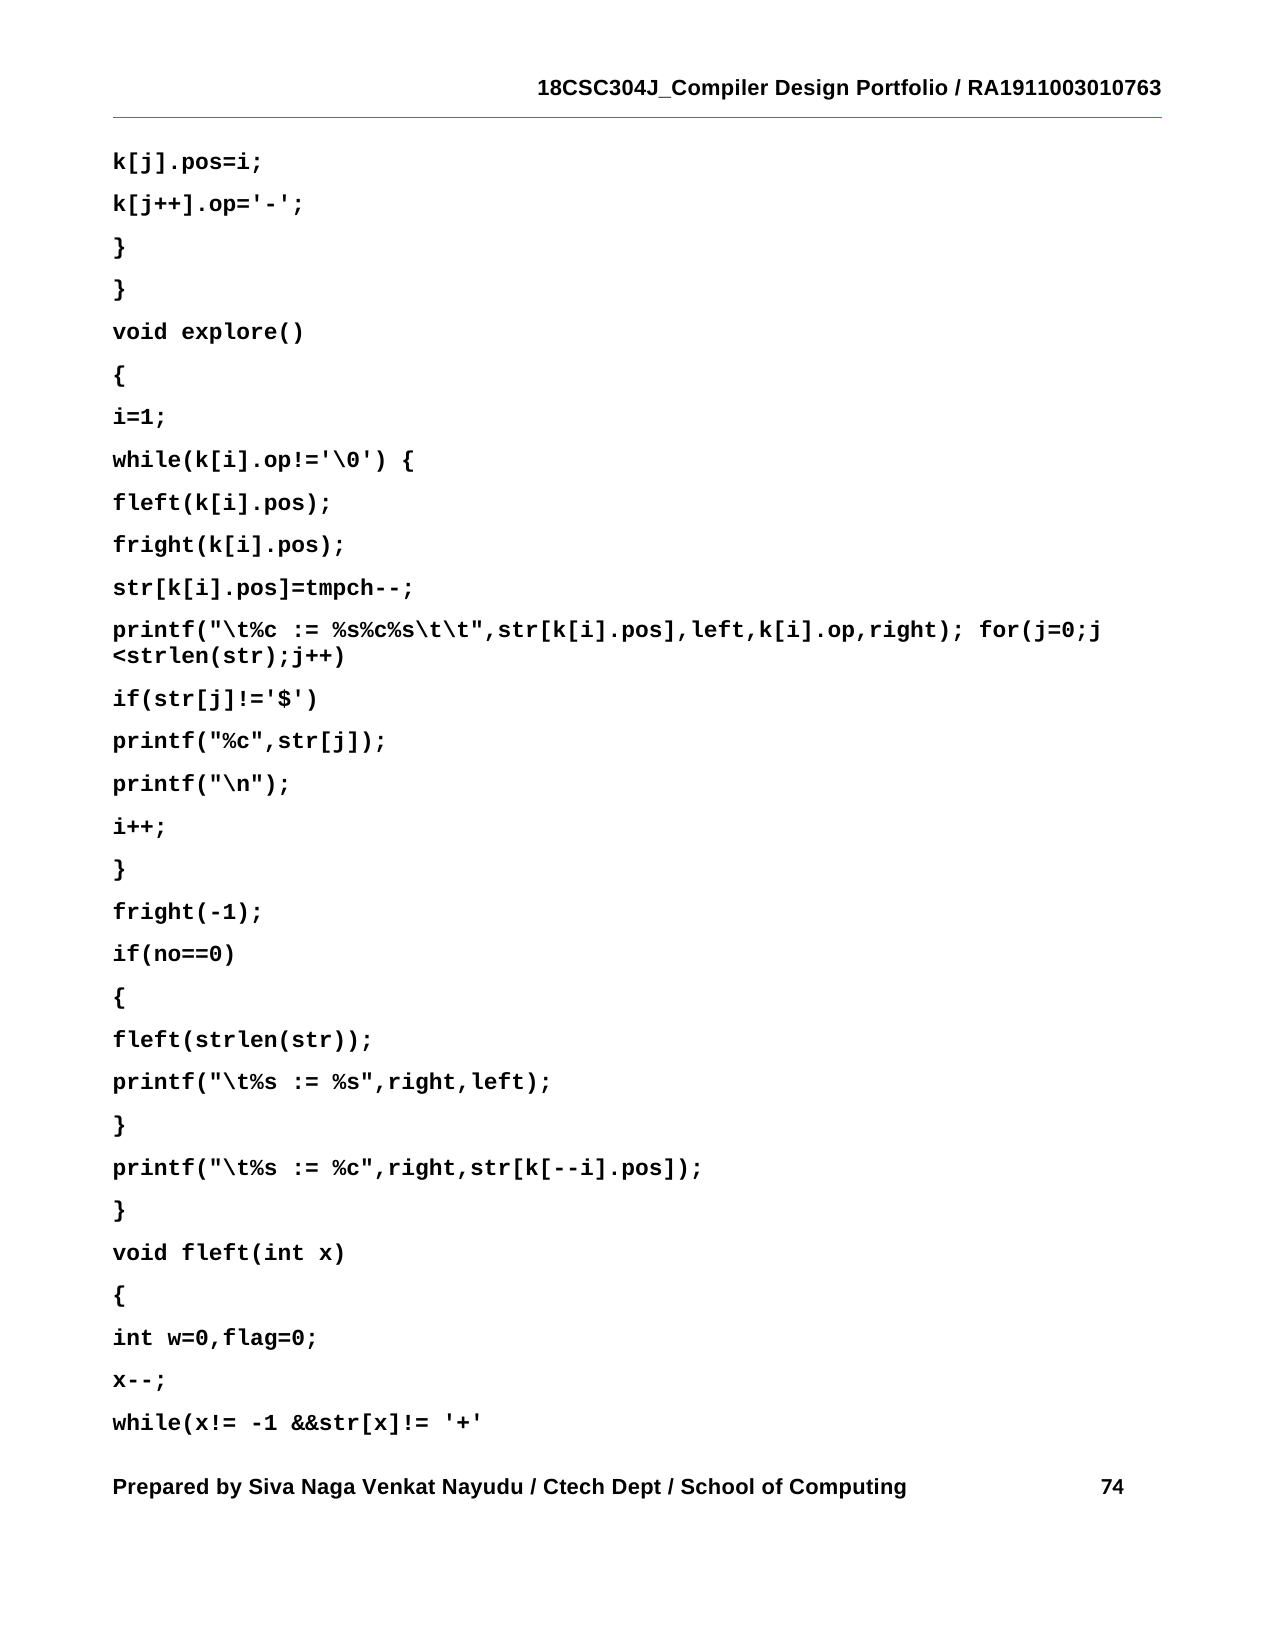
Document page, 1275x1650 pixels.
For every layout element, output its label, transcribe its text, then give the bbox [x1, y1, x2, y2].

text } [112, 278, 1162, 304]
text while(x!= -1 &&str[x]!= '+' [112, 1411, 1162, 1437]
text while(k[i].op!='\0') { [112, 448, 1162, 474]
text fright(k[i].pos); [112, 533, 1162, 559]
text } [112, 235, 1162, 261]
text printf("\t%c := %s%c%s\t\t",str[k[i].pos],left,k[i].op,right); for(j=0;j <strlen(str);j++) [112, 619, 1162, 671]
text void fleft(int x) [112, 1241, 1162, 1267]
text k[j].pos=i; [112, 150, 1162, 176]
text i++; [112, 815, 1162, 841]
text void explore() [112, 320, 1162, 346]
text { [112, 1284, 1162, 1309]
text k[j++].op='-'; [112, 193, 1162, 218]
text { [112, 985, 1162, 1011]
text int w=0,flag=0; [112, 1326, 1162, 1352]
text } [112, 858, 1162, 883]
text { [112, 363, 1162, 389]
text if(no==0) [112, 943, 1162, 969]
text fleft(strlen(str)); [112, 1028, 1162, 1054]
text printf("\t%s := %s",right,left); [112, 1071, 1162, 1097]
text printf("%c",str[j]); [112, 730, 1162, 756]
text printf("\n"); [112, 772, 1162, 798]
text str[k[i].pos]=tmpch--; [112, 576, 1162, 602]
text fright(-1); [112, 900, 1162, 926]
text printf("\t%s := %c",right,str[k[--i].pos]); [112, 1156, 1162, 1182]
text i=1; [112, 406, 1162, 432]
text } [112, 1198, 1162, 1224]
text x--; [112, 1369, 1162, 1395]
text } [112, 1113, 1162, 1139]
text fleft(k[i].pos); [112, 491, 1162, 517]
text if(str[j]!='$') [112, 687, 1162, 713]
